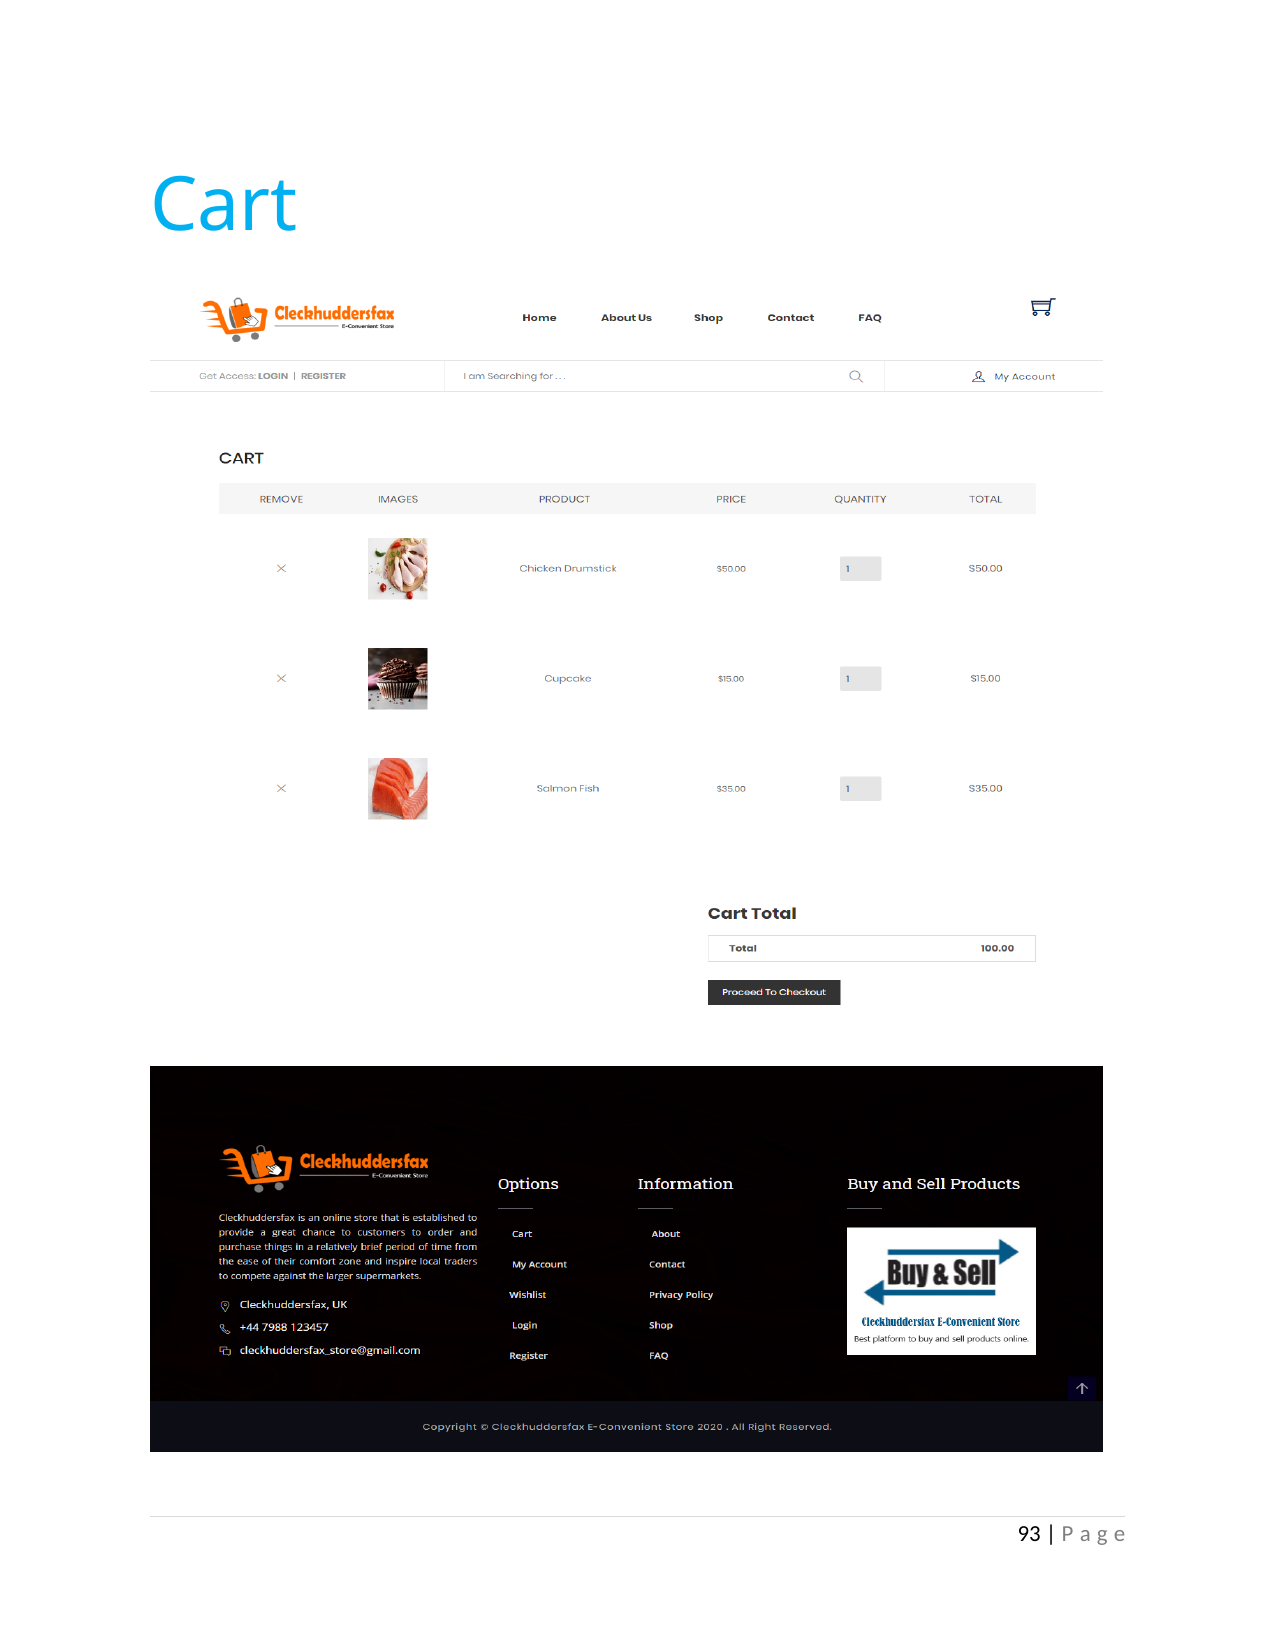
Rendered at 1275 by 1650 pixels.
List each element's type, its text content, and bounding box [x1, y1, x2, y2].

text Cart [150, 150, 1125, 252]
picture [150, 277, 1103, 1452]
